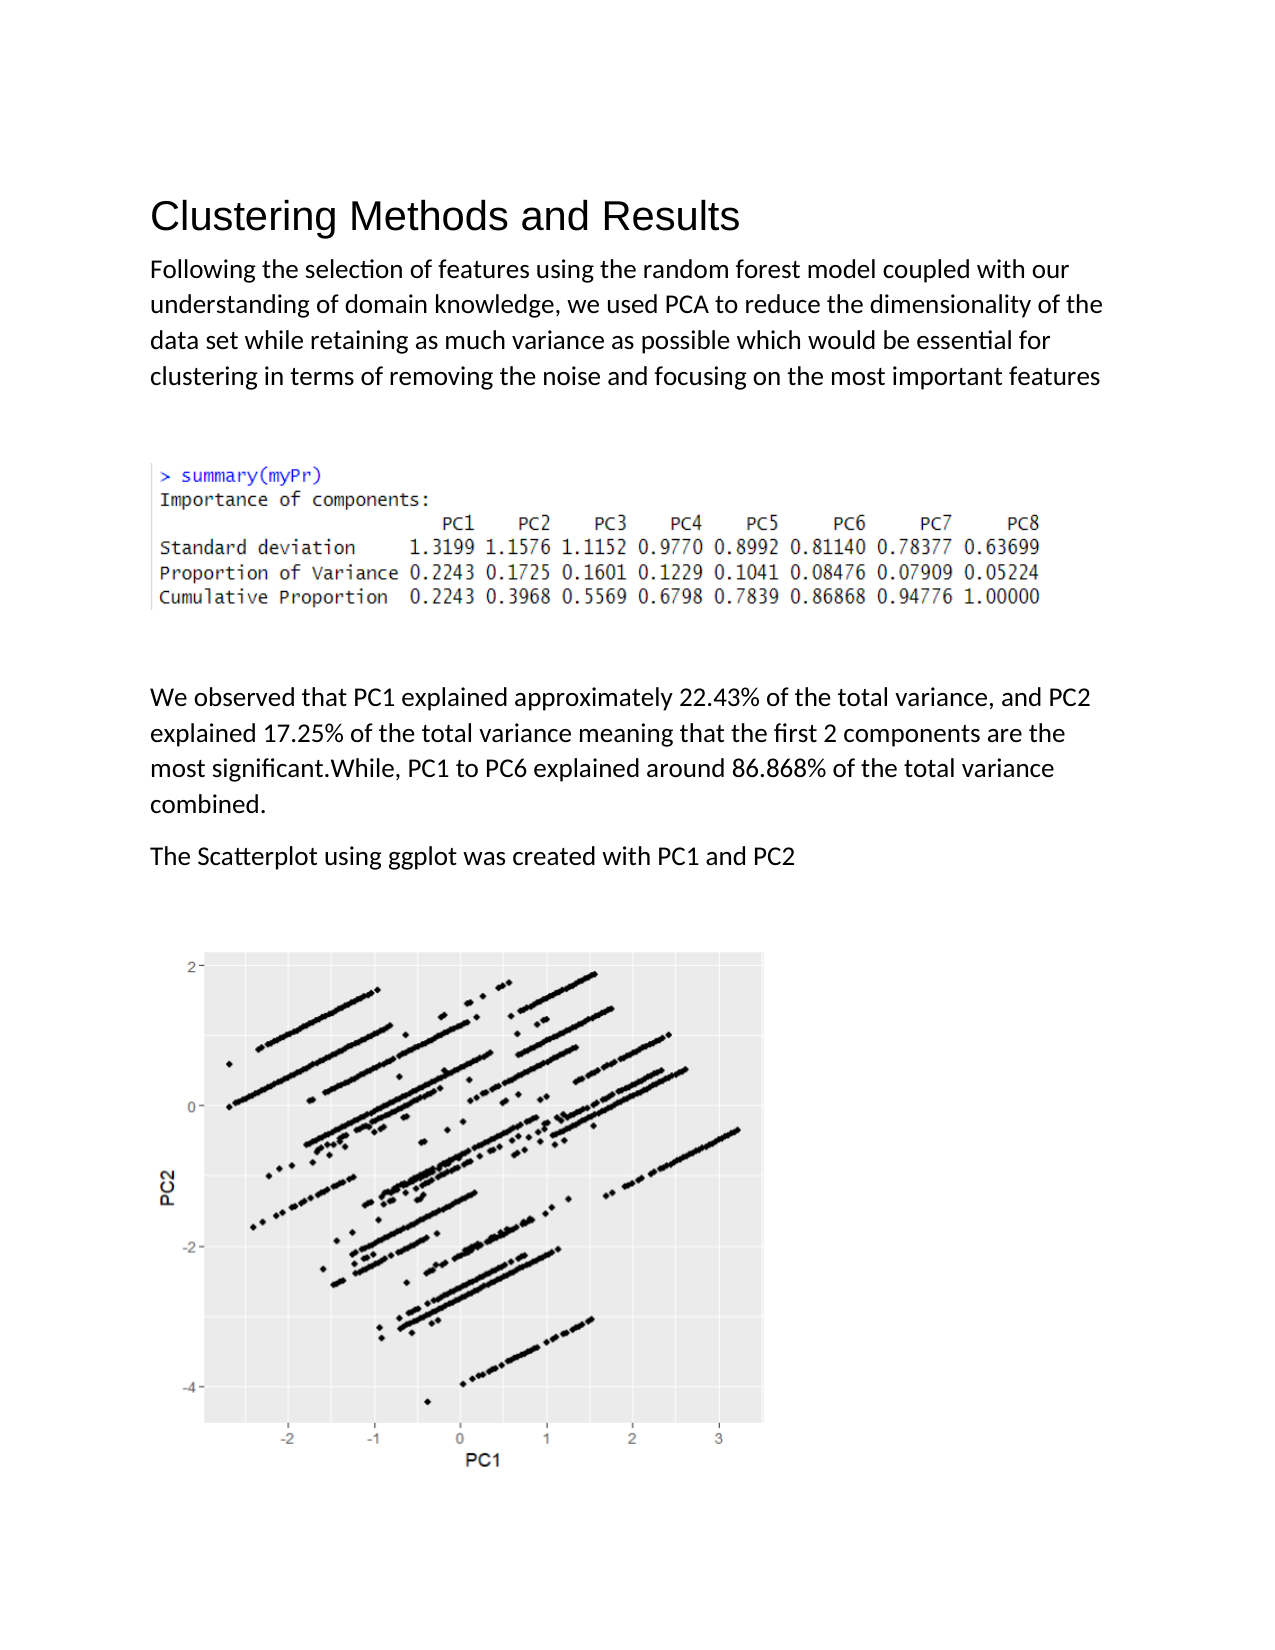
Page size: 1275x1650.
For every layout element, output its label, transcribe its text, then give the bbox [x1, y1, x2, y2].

picture [150, 944, 772, 1474]
subtitle Clustering Methods and Results [150, 192, 1125, 239]
picture [150, 463, 1125, 610]
text We observed that PC1 explained approximately 22.43% of the total variance, and PC2 explained 17.25% of the total variance meaning that the first 2 components are the most significant.While, PC1 to PC6 explained around 86.868% of the total variance combined. [150, 680, 1125, 820]
text The Scatterplot using ggplot was created with PC1 and PC2 [150, 839, 1125, 873]
text Following the selection of features using the random forest model coupled with our understanding of domain knowledge, we used PCA to reduce the dimensionality of the data set while retaining as much variance as possible which would be essential for clustering in terms of removing the noise and focusing on the most important features [150, 252, 1125, 392]
